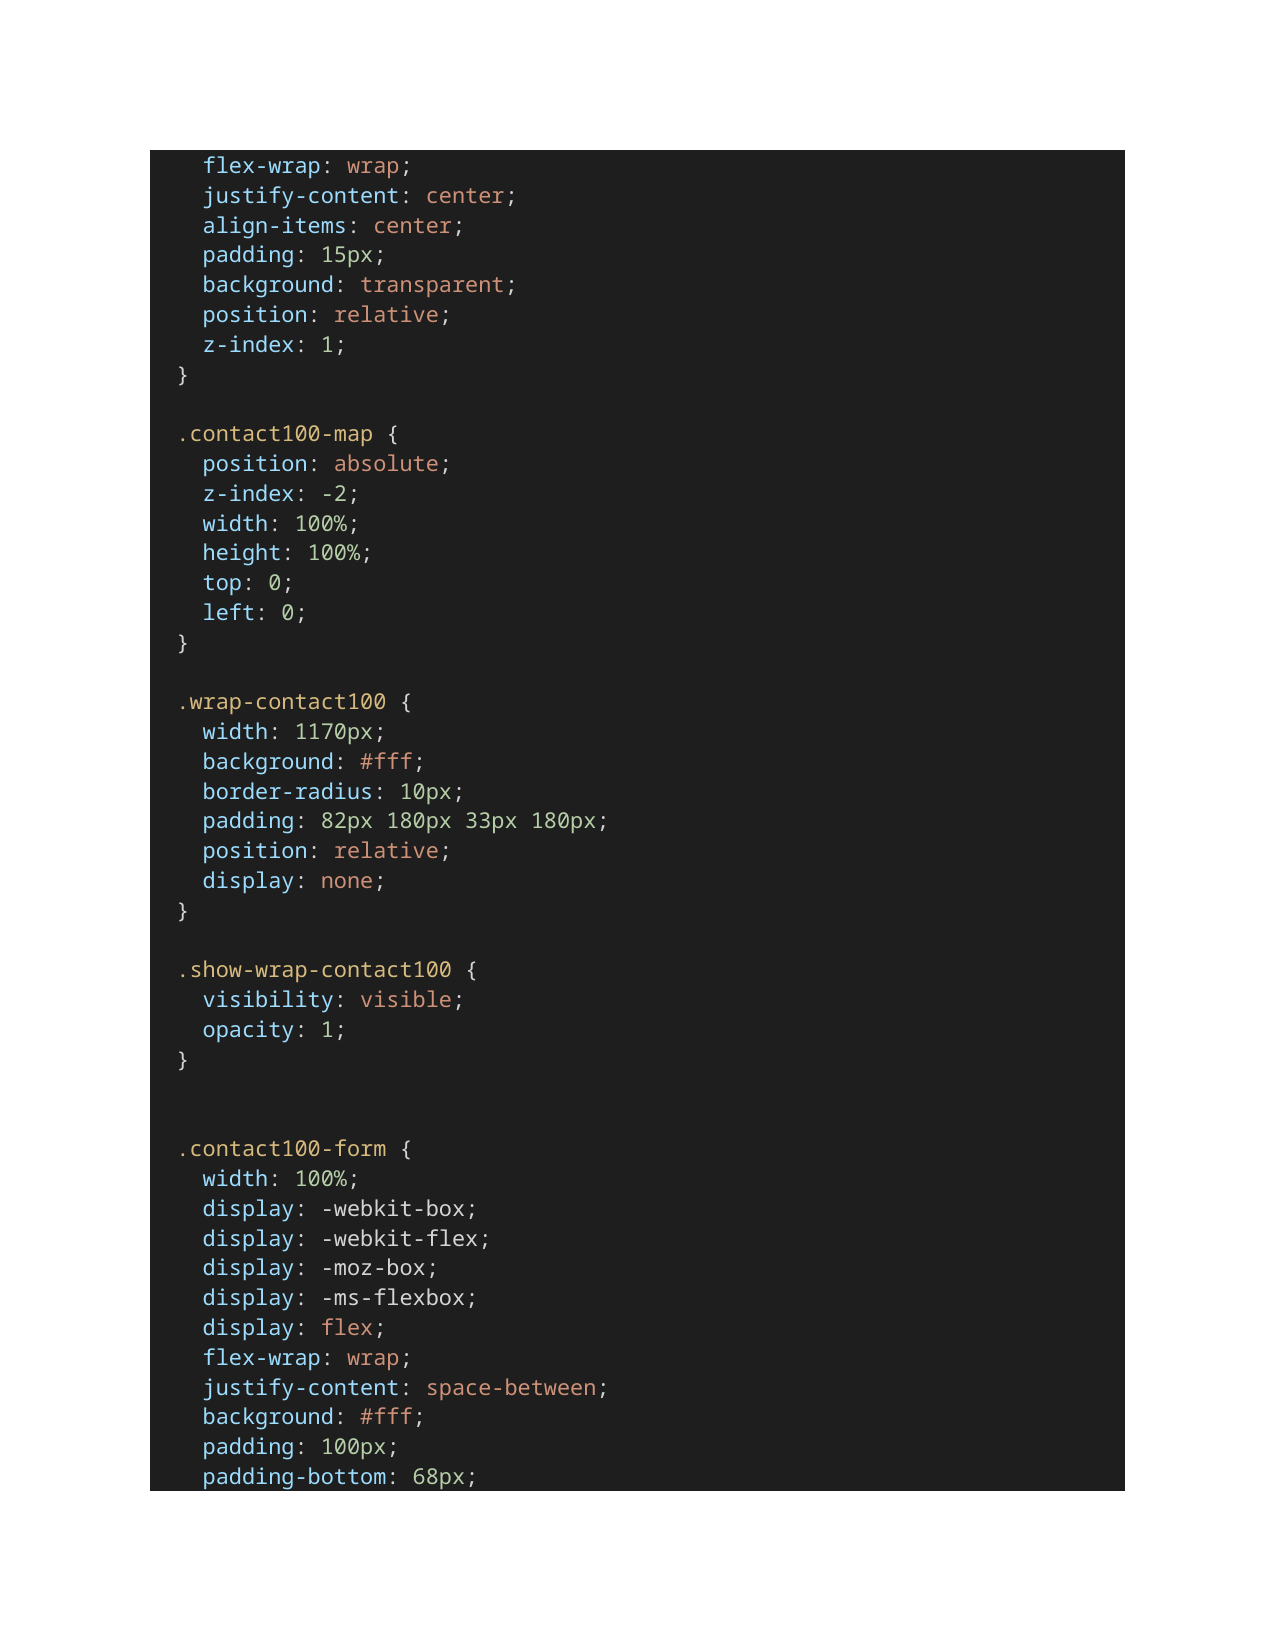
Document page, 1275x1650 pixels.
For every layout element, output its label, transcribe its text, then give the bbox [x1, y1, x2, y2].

text top: 0; [150, 567, 1125, 597]
text display: -webkit-flex; [150, 1222, 1125, 1252]
text .show-wrap-contact100 { [150, 954, 1125, 984]
text left: 0; [150, 597, 1125, 627]
text display: -ms-flexbox; [150, 1282, 1125, 1312]
text } [150, 358, 1125, 388]
text width: 1170px; [150, 716, 1125, 746]
text flex-wrap: wrap; [150, 150, 1125, 180]
text padding-bottom: 68px; [150, 1461, 1125, 1491]
text flex-wrap: wrap; [150, 1342, 1125, 1371]
text visibility: visible; [150, 984, 1125, 1014]
text width: 100%; [150, 1163, 1125, 1193]
text opacity: 1; [150, 1014, 1125, 1044]
text display: none; [150, 865, 1125, 895]
text z-index: -2; [150, 478, 1125, 507]
text position: relative; [150, 835, 1125, 865]
text } [150, 627, 1125, 656]
text justify-content: space-between; [150, 1371, 1125, 1401]
text } [150, 1044, 1125, 1073]
text position: absolute; [150, 448, 1125, 478]
text width: 100%; [150, 507, 1125, 537]
text padding: 100px; [150, 1431, 1125, 1461]
text z-index: 1; [150, 329, 1125, 358]
text background: #fff; [150, 746, 1125, 776]
text display: -moz-box; [150, 1252, 1125, 1282]
text display: flex; [150, 1312, 1125, 1342]
text .contact100-form { [150, 1133, 1125, 1163]
text .wrap-contact100 { [150, 686, 1125, 716]
text } [150, 895, 1125, 924]
text border-radius: 10px; [150, 776, 1125, 805]
text background: #fff; [150, 1401, 1125, 1431]
text padding: 15px; [150, 239, 1125, 269]
text height: 100%; [150, 537, 1125, 567]
text background: transparent; [150, 269, 1125, 299]
text display: -webkit-box; [150, 1193, 1125, 1222]
text position: relative; [150, 299, 1125, 329]
text justify-content: center; [150, 180, 1125, 209]
text align-items: center; [150, 209, 1125, 239]
text padding: 82px 180px 33px 180px; [150, 805, 1125, 835]
text .contact100-map { [150, 418, 1125, 448]
